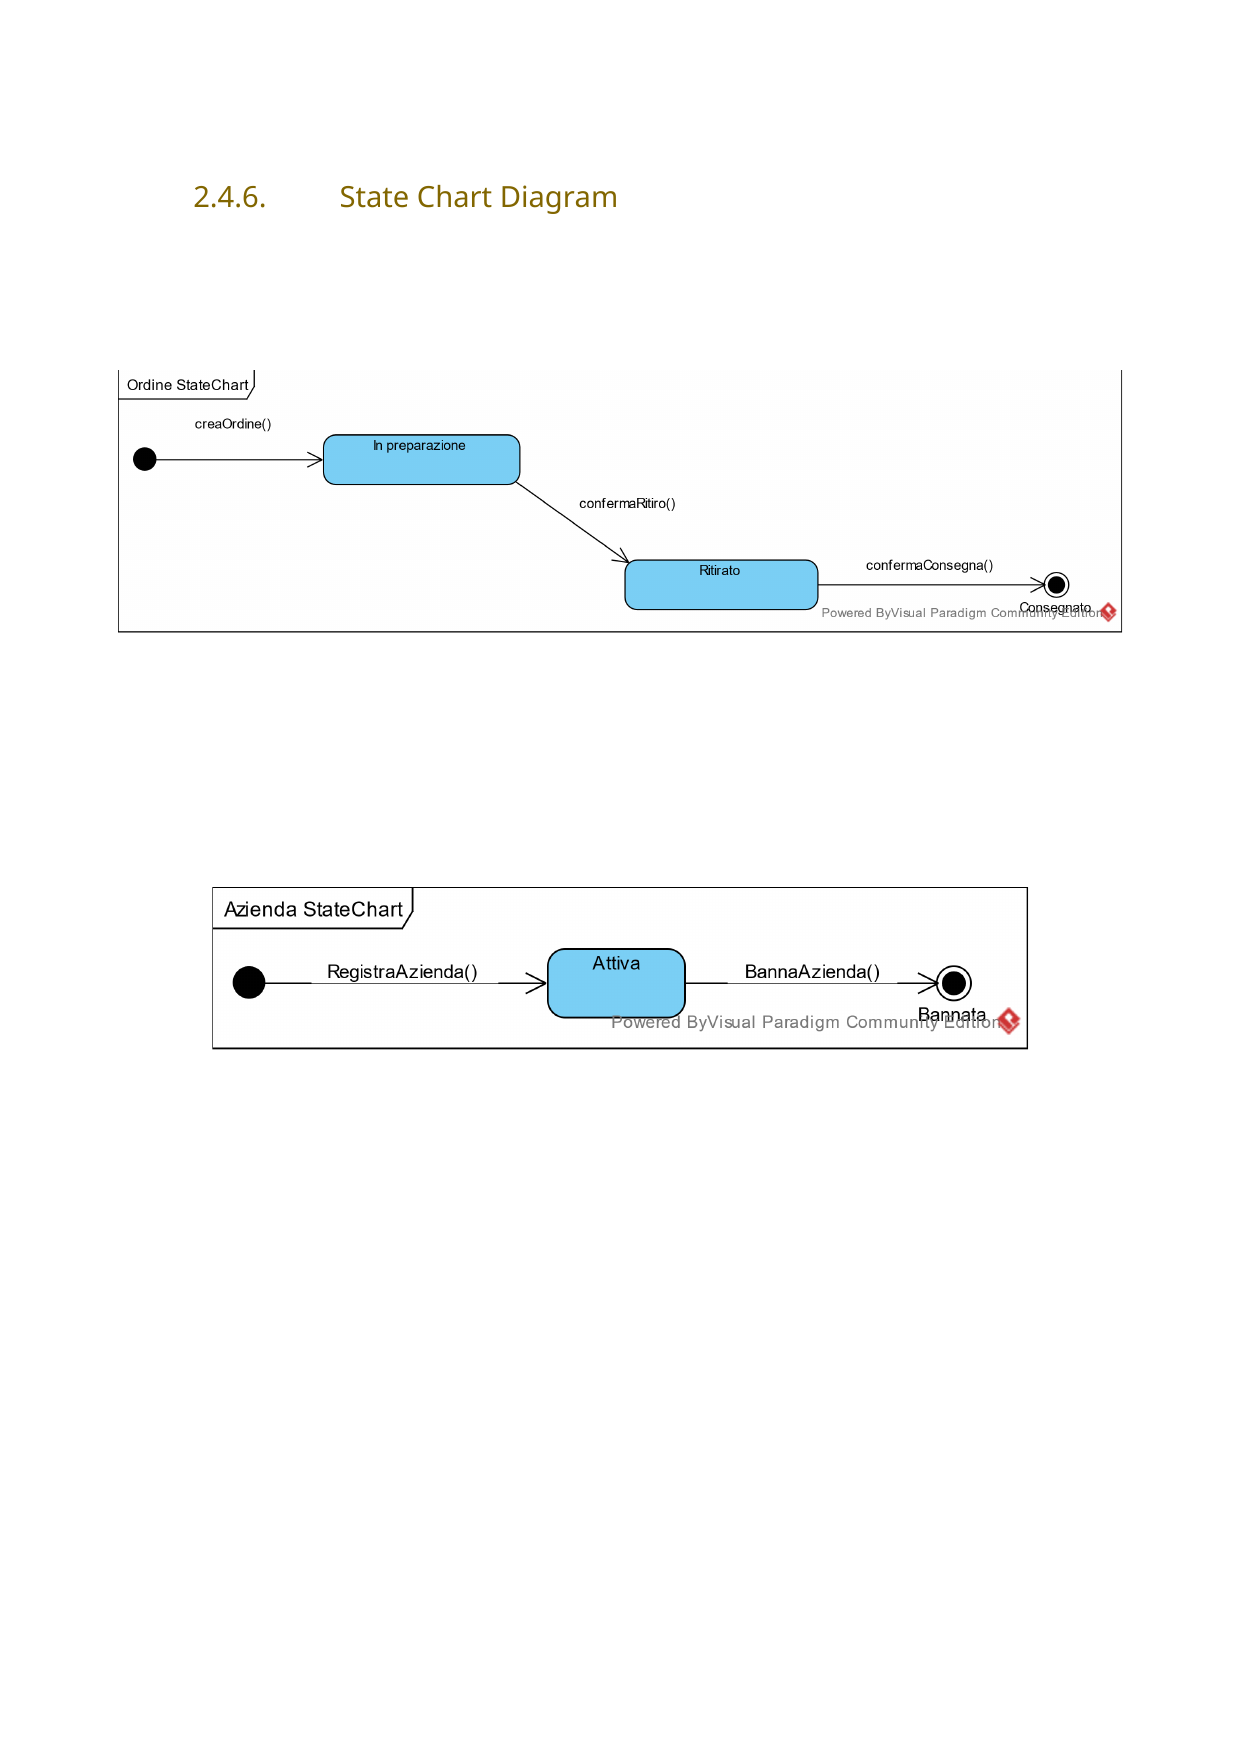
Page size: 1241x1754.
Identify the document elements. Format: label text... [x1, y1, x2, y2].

subtitle State Chart Diagram [193, 177, 1122, 216]
picture [118, 370, 1123, 633]
picture [212, 887, 1029, 1050]
